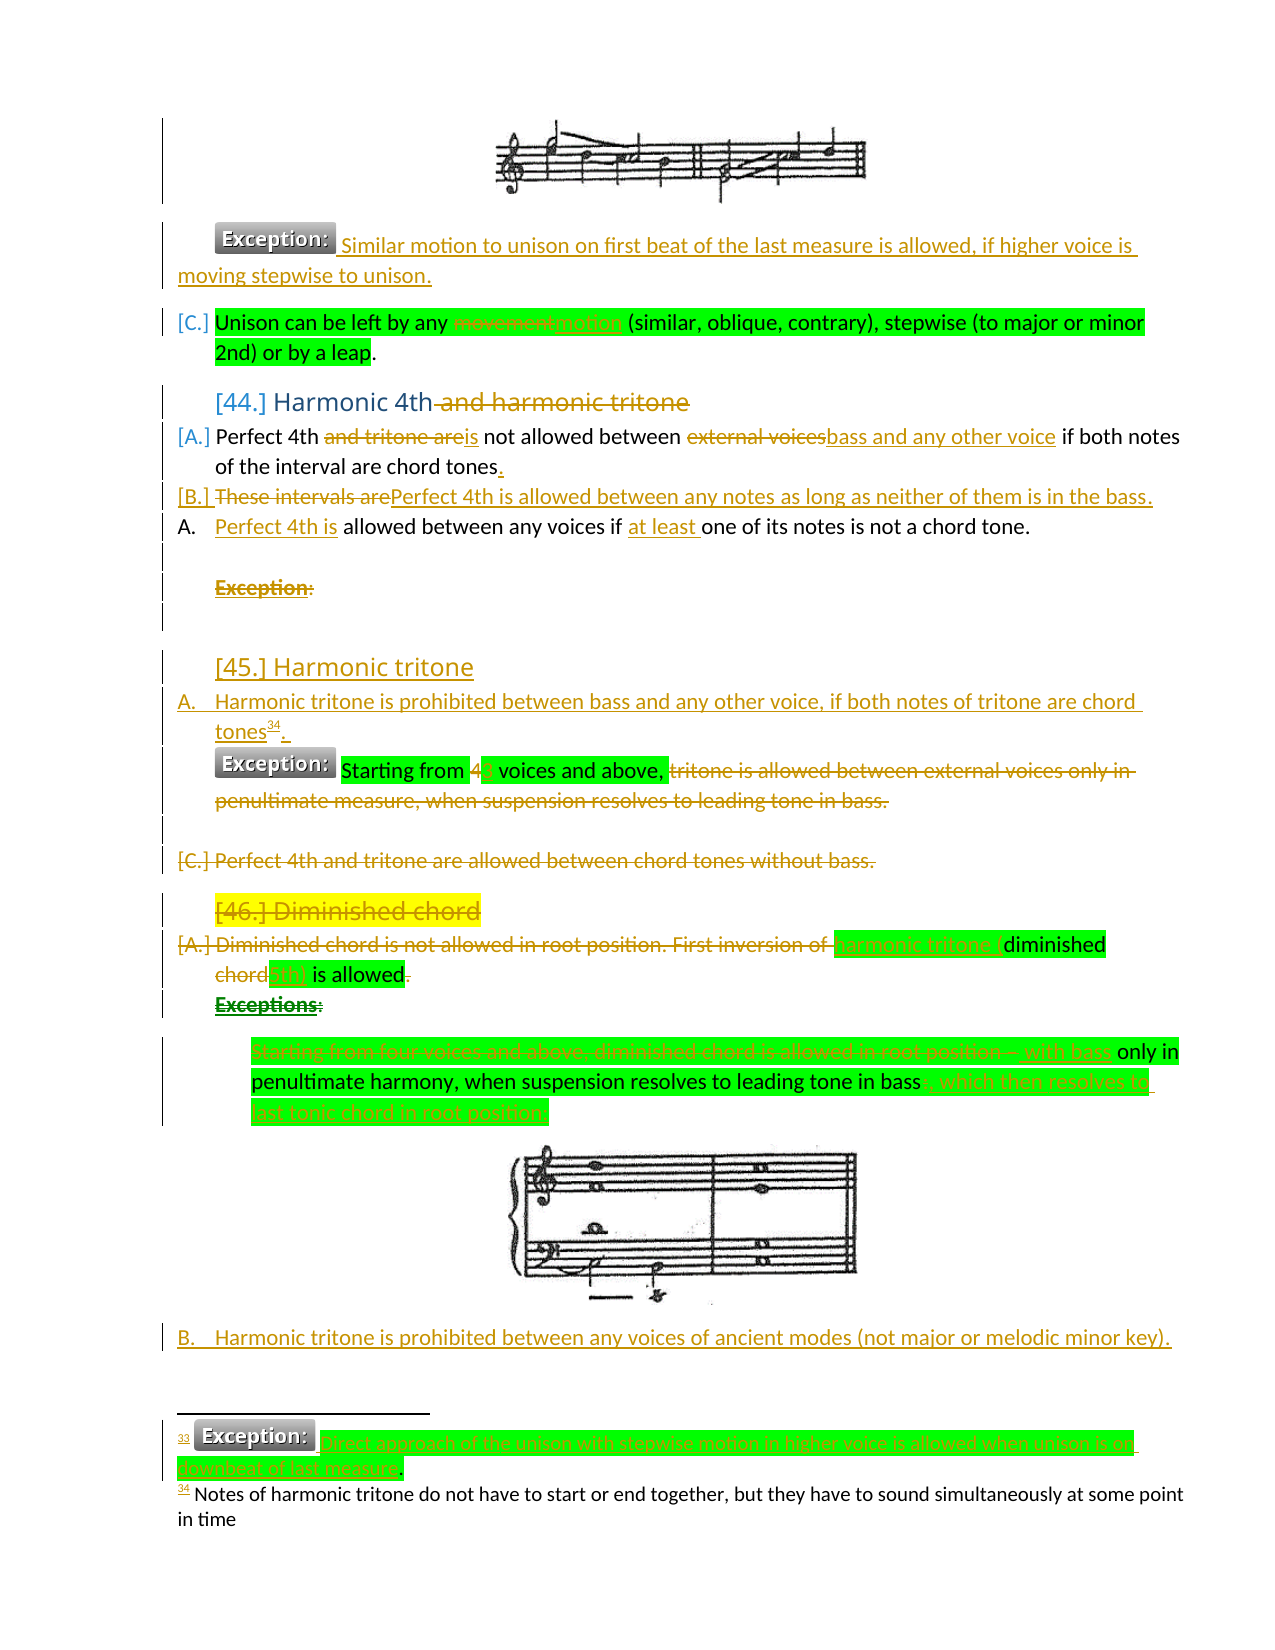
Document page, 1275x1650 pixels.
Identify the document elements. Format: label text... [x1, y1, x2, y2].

picture [214, 747, 337, 778]
picture [214, 222, 337, 254]
list diminished is allowed [177, 930, 1186, 988]
list allowed between any voices if one of its notes is not a chord tone. [177, 512, 1186, 541]
list Unison can be left by any (similar, oblique, contrary), stepwise (to major or minor 2nd) or by a leap. [177, 308, 1186, 366]
picture [194, 1419, 316, 1451]
picture [505, 1144, 859, 1305]
list Starting from voices and above, [215, 747, 1186, 814]
text only in penultimate harmony, when suspension resolves to leading tone in bass [251, 1037, 1186, 1126]
picture [495, 118, 869, 204]
list Perfect 4th not allowed between if both notes of the interval are chord tones [177, 422, 1186, 480]
subtitle Harmonic 4th [215, 385, 1186, 419]
